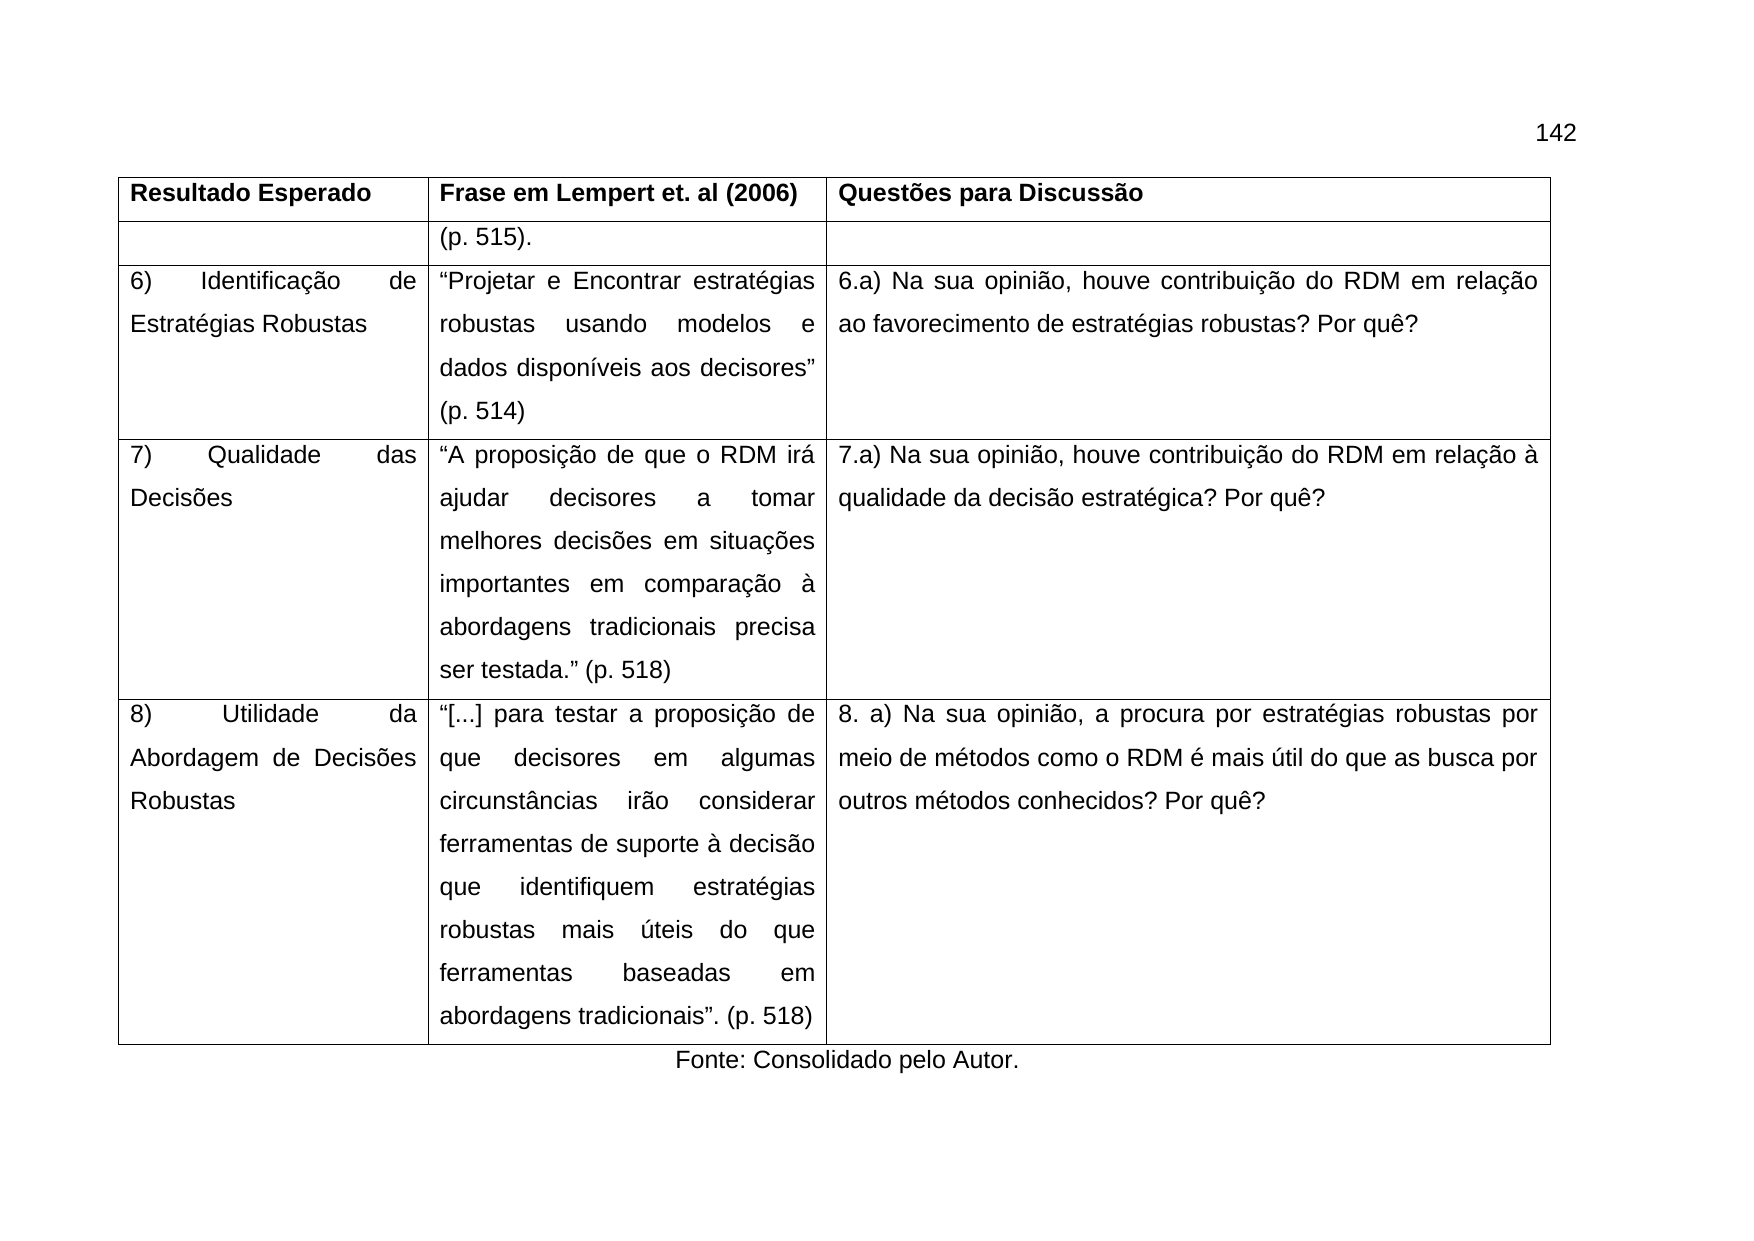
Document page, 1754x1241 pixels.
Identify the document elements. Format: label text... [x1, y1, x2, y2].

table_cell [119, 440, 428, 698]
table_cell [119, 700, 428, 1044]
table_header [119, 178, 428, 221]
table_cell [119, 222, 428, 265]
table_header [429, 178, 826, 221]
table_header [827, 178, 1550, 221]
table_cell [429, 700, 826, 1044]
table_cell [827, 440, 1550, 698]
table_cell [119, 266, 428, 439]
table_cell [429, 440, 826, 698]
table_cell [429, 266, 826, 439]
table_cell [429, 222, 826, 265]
text Fonte: Consolidado pelo Autor. [118, 1045, 1577, 1074]
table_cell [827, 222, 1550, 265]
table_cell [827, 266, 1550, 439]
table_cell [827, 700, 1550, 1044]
